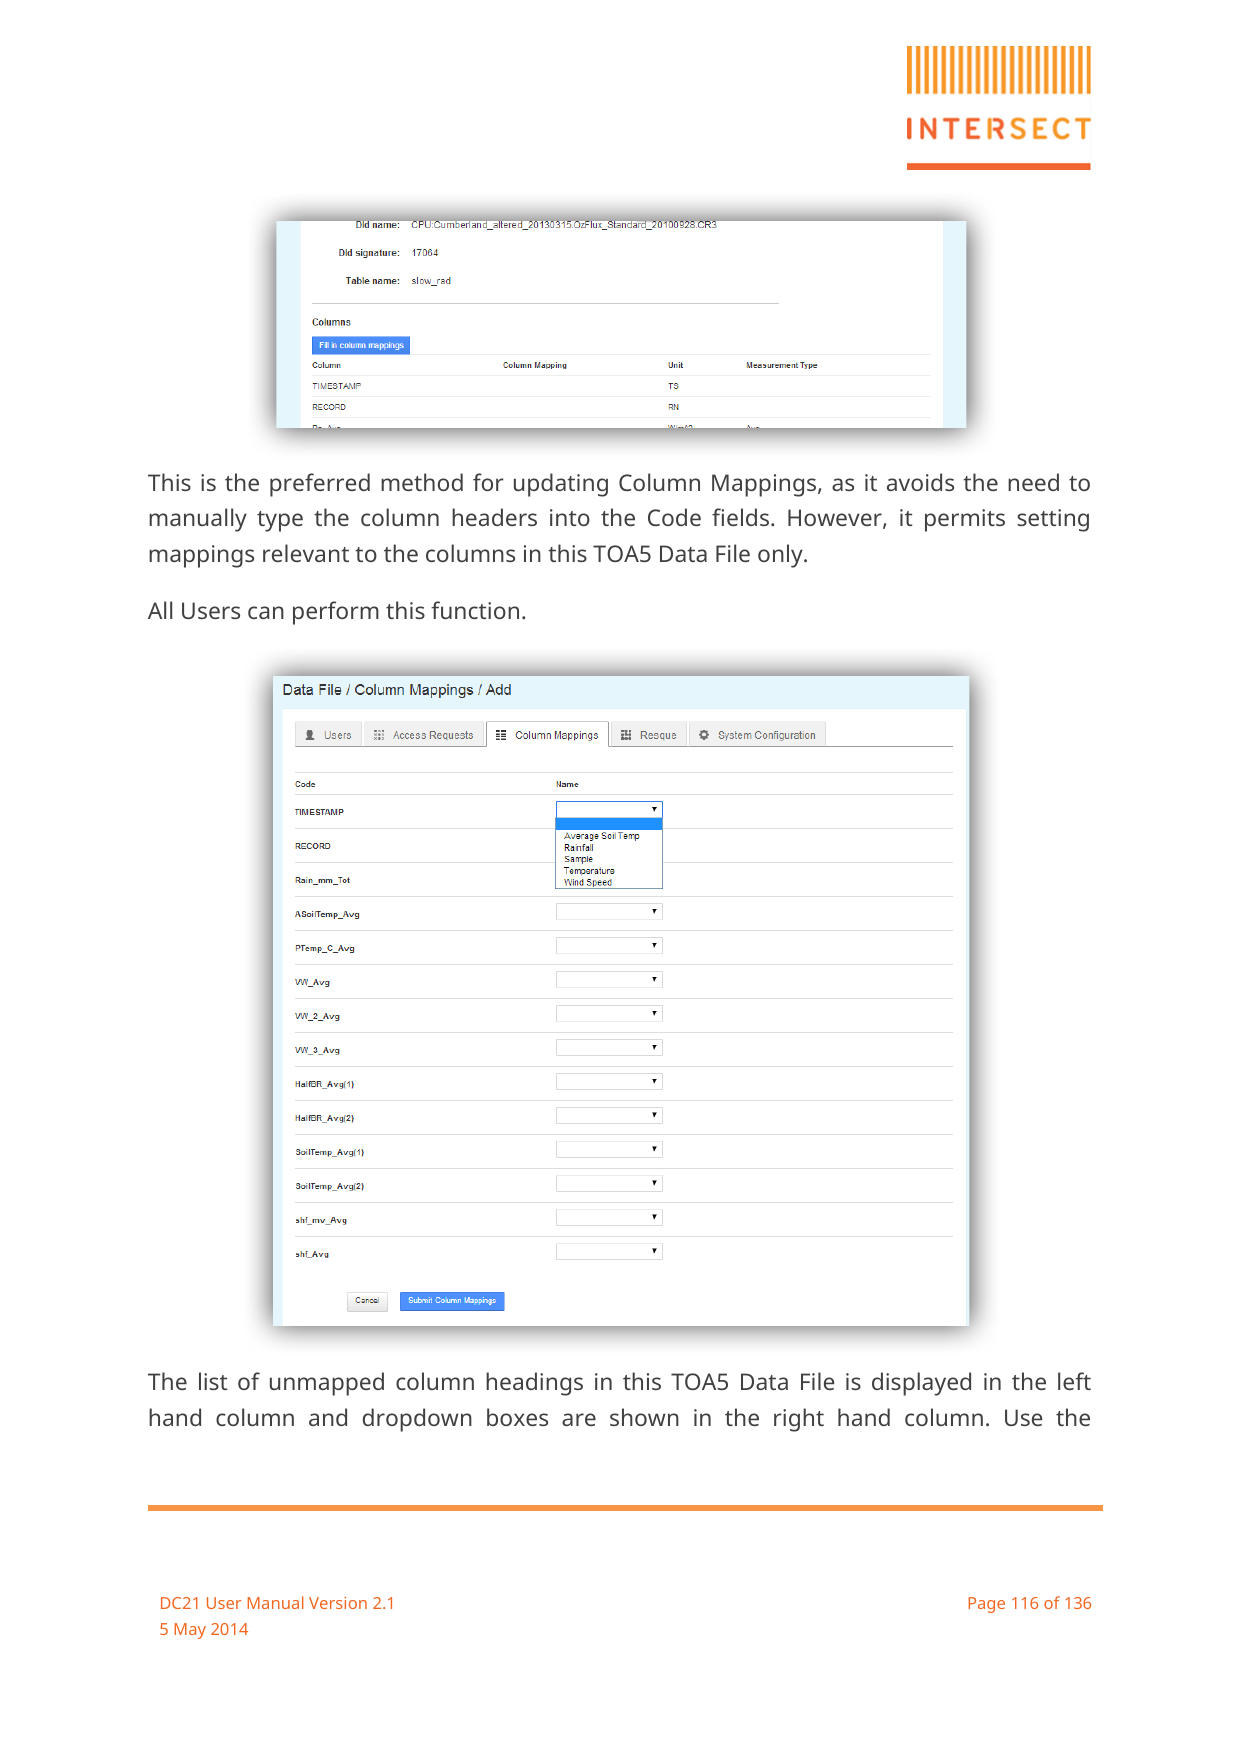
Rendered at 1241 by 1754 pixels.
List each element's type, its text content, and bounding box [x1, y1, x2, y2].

picture [276, 221, 967, 428]
text This is the preferred method for updating Column Mappings, as it avoids the need to manually type the column headers into the Code fields. However, it permits setting mappings relevant to the columns in this TOA5 Data File only. [148, 466, 1092, 569]
text All Users can perform this function. [148, 595, 1092, 626]
picture [273, 676, 970, 1326]
picture [905, 44, 1093, 172]
